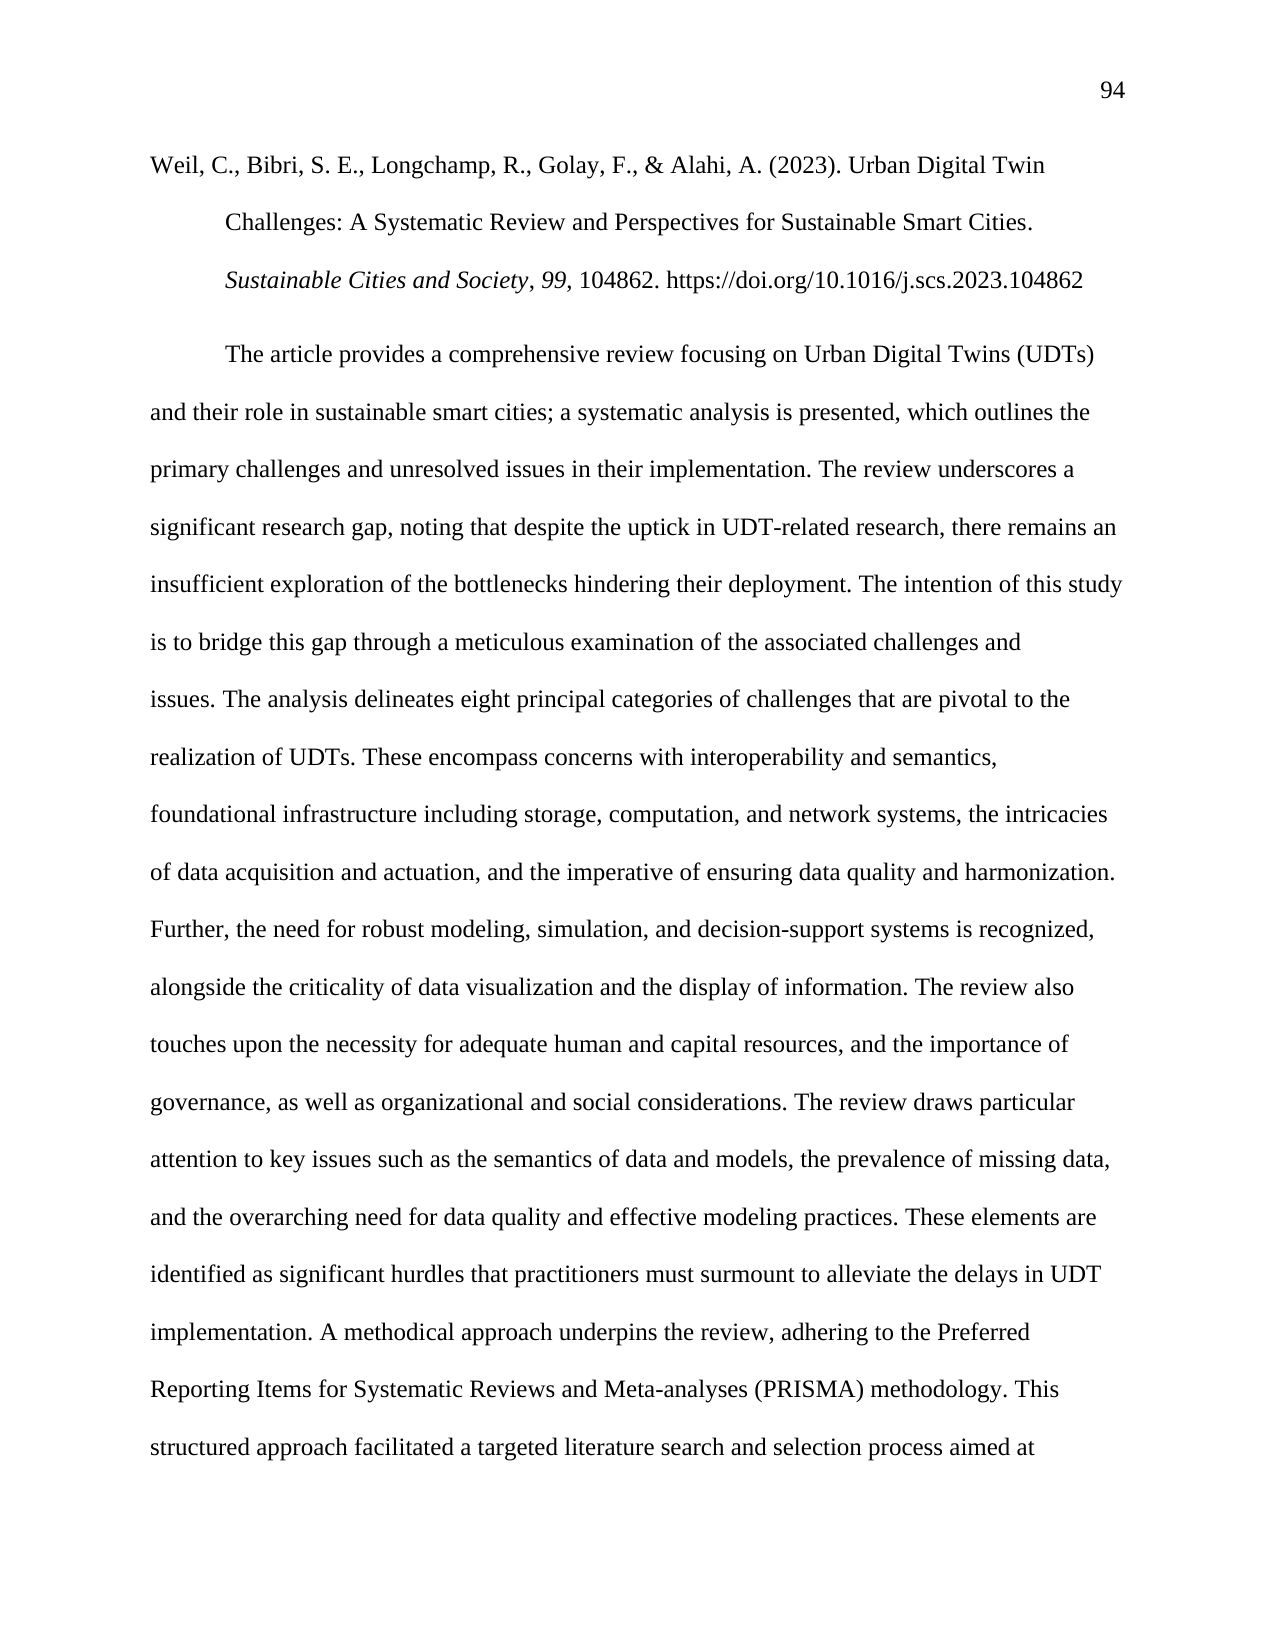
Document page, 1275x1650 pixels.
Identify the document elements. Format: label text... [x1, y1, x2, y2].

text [150, 339, 1125, 1460]
text Weil, C., Bibri, S. E., Longchamp, R., Golay, F., & Alahi, A. (2023). Urban Digital Twin Challenges: A Systematic Review and Perspectives for Sustainable Smart Cities. Sustainable Cities and Society, 99, 104862. https://doi.org/10.1016/j.scs.2023.104862 [150, 150, 1125, 294]
